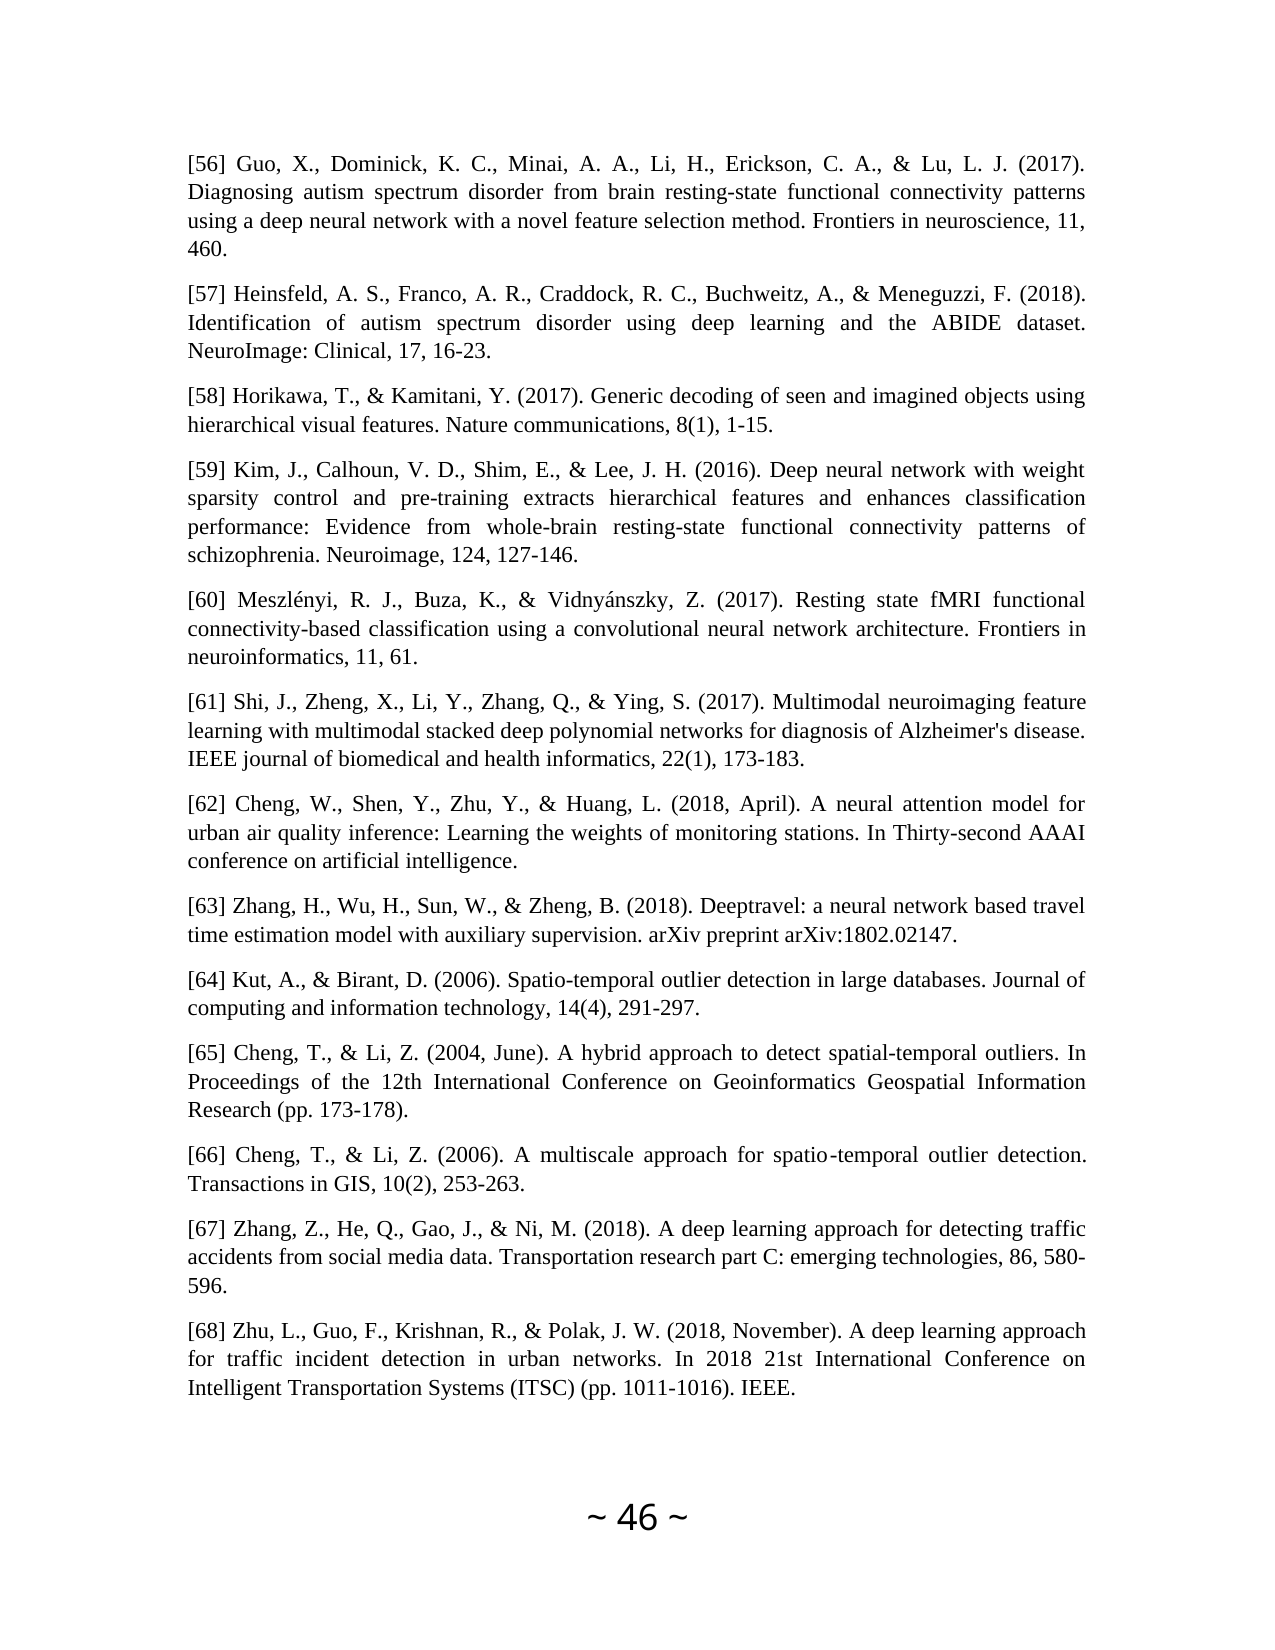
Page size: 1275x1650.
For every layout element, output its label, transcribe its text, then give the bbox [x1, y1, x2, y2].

text [62] Cheng, W., Shen, Y., Zhu, Y., & Huang, L. (2018, April). A neural attention model for urban air quality inference: Learning the weights of monitoring stations. In Thirty-second AAAI conference on artificial intelligence. [187, 790, 1087, 873]
text [56] Guo, X., Dominick, K. C., Minai, A. A., Li, H., Erickson, C. A., & Lu, L. J. (2017). Diagnosing autism spectrum disorder from brain resting-state functional connectivity patterns using a deep neural network with a novel feature selection method. Frontiers in neuroscience, 11, 460. [187, 150, 1087, 262]
text [64] Kut, A., & Birant, D. (2006). Spatio-temporal outlier detection in large databases. Journal of computing and information technology, 14(4), 291-297. [187, 966, 1087, 1021]
text [67] Zhang, Z., He, Q., Gao, J., & Ni, M. (2018). A deep learning approach for detecting traffic accidents from social media data. Transportation research part C: emerging technologies, 86, 580-596. [187, 1215, 1087, 1298]
text [58] Horikawa, T., & Kamitani, Y. (2017). Generic decoding of seen and imagined objects using hierarchical visual features. Nature communications, 8(1), 1-15. [187, 382, 1087, 437]
text [57] Heinsfeld, A. S., Franco, A. R., Craddock, R. C., Buchweitz, A., & Meneguzzi, F. (2018). Identification of autism spectrum disorder using deep learning and the ABIDE dataset. NeuroImage: Clinical, 17, 16-23. [187, 280, 1087, 364]
text [63] Zhang, H., Wu, H., Sun, W., & Zheng, B. (2018). Deeptravel: a neural network based travel time estimation model with auxiliary supervision. arXiv preprint arXiv:1802.02147. [187, 892, 1087, 947]
text [65] Cheng, T., & Li, Z. (2004, June). A hybrid approach to detect spatial-temporal outliers. In Proceedings of the 12th International Conference on Geoinformatics Geospatial Information Research (pp. 173-178). [187, 1039, 1087, 1123]
text [68] Zhu, L., Guo, F., Krishnan, R., & Polak, J. W. (2018, November). A deep learning approach for traffic incident detection in urban networks. In 2018 21st International Conference on Intelligent Transportation Systems (ITSC) (pp. 1011-1016). IEEE. [187, 1317, 1087, 1400]
text [60] Meszlényi, R. J., Buza, K., & Vidnyánszky, Z. (2017). Resting state fMRI functional connectivity-based classification using a convolutional neural network architecture. Frontiers in neuroinformatics, 11, 61. [187, 586, 1087, 669]
text [59] Kim, J., Calhoun, V. D., Shim, E., & Lee, J. H. (2016). Deep neural network with weight sparsity control and pre-training extracts hierarchical features and enhances classification performance: Evidence from whole-brain resting-state functional connectivity patterns of schizophrenia. Neuroimage, 124, 127-146. [187, 456, 1087, 568]
text [61] Shi, J., Zheng, X., Li, Y., Zhang, Q., & Ying, S. (2017). Multimodal neuroimaging feature learning with multimodal stacked deep polynomial networks for diagnosis of Alzheimer's disease. IEEE journal of biomedical and health informatics, 22(1), 173-183. [187, 688, 1087, 772]
text [66] Cheng, T., & Li, Z. (2006). A multiscale approach for spatio‐temporal outlier detection. Transactions in GIS, 10(2), 253-263. [187, 1141, 1087, 1196]
